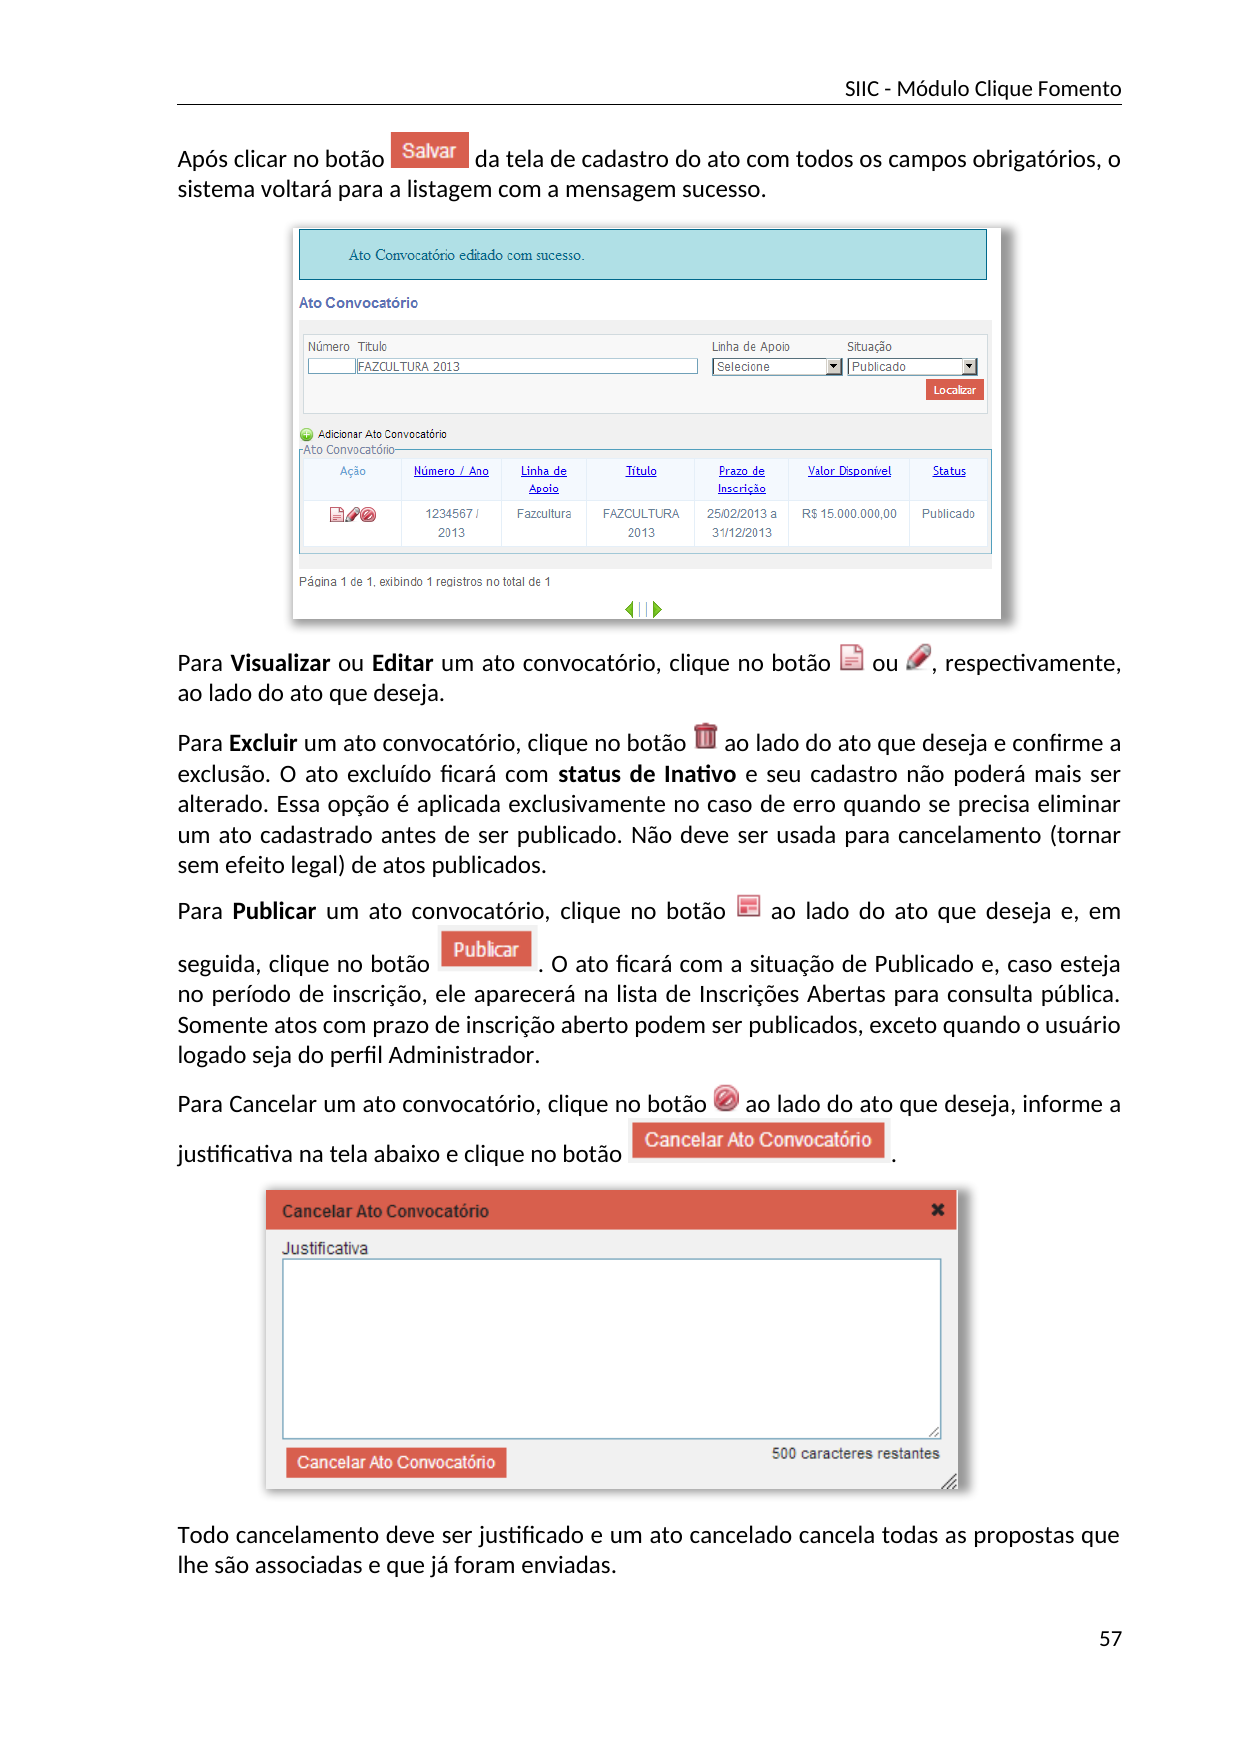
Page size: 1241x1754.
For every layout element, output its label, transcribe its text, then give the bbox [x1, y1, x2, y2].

picture [390, 132, 469, 168]
text Para Cancelar um ato convocatório, clique no botão ao lado do ato que deseja, informe a justificativa na tela abaixo e clique no botão . [177, 1083, 1122, 1169]
picture [693, 720, 719, 752]
text Para Publicar um ato convocatório, clique no botão ao lado do ato que deseja e, em seguida, clique no botão . O ato ficará com a situação de Publicado e, caso esteja no período de inscrição, ele aparecerá na lista de Inscrições Abertas para consulta pública. Somente atos com prazo de inscrição aberto podem ser publicados, exceto quando o usuário logado seja do perfil Administrador. [177, 893, 1122, 1070]
text Para Visualizar ou Editar um ato convocatório, clique no botão ou , respectivamente, ao lado do ato que deseja. [177, 642, 1122, 708]
text Após clicar no botão da tela de cadastro do ato com todos os campos obrigatórios, o sistema voltará para a listagem com a mensagem sucesso. [177, 133, 1122, 204]
picture [736, 892, 762, 920]
picture [437, 925, 538, 973]
picture [713, 1082, 739, 1113]
picture [906, 641, 932, 672]
picture [839, 643, 865, 672]
picture [628, 1118, 891, 1163]
text Para Excluir um ato convocatório, clique no botão ao lado do ato que deseja e confirme a exclusão. O ato excluído ficará com status de Inativo e seu cadastro não poderá mais ser alterado. Essa opção é aplicada exclusivamente no caso de erro quando se precisa eliminar um ato cadastrado antes de ser publicado. Não deve ser usada para cancelamento (tornar sem efeito legal) de atos publicados. [177, 721, 1122, 880]
picture [293, 228, 1001, 619]
picture [301, 231, 985, 278]
picture [266, 1190, 958, 1489]
text Todo cancelamento deve ser justificado e um ato cancelado cancela todas as propostas que lhe são associadas e que já foram enviadas. [177, 1519, 1122, 1580]
